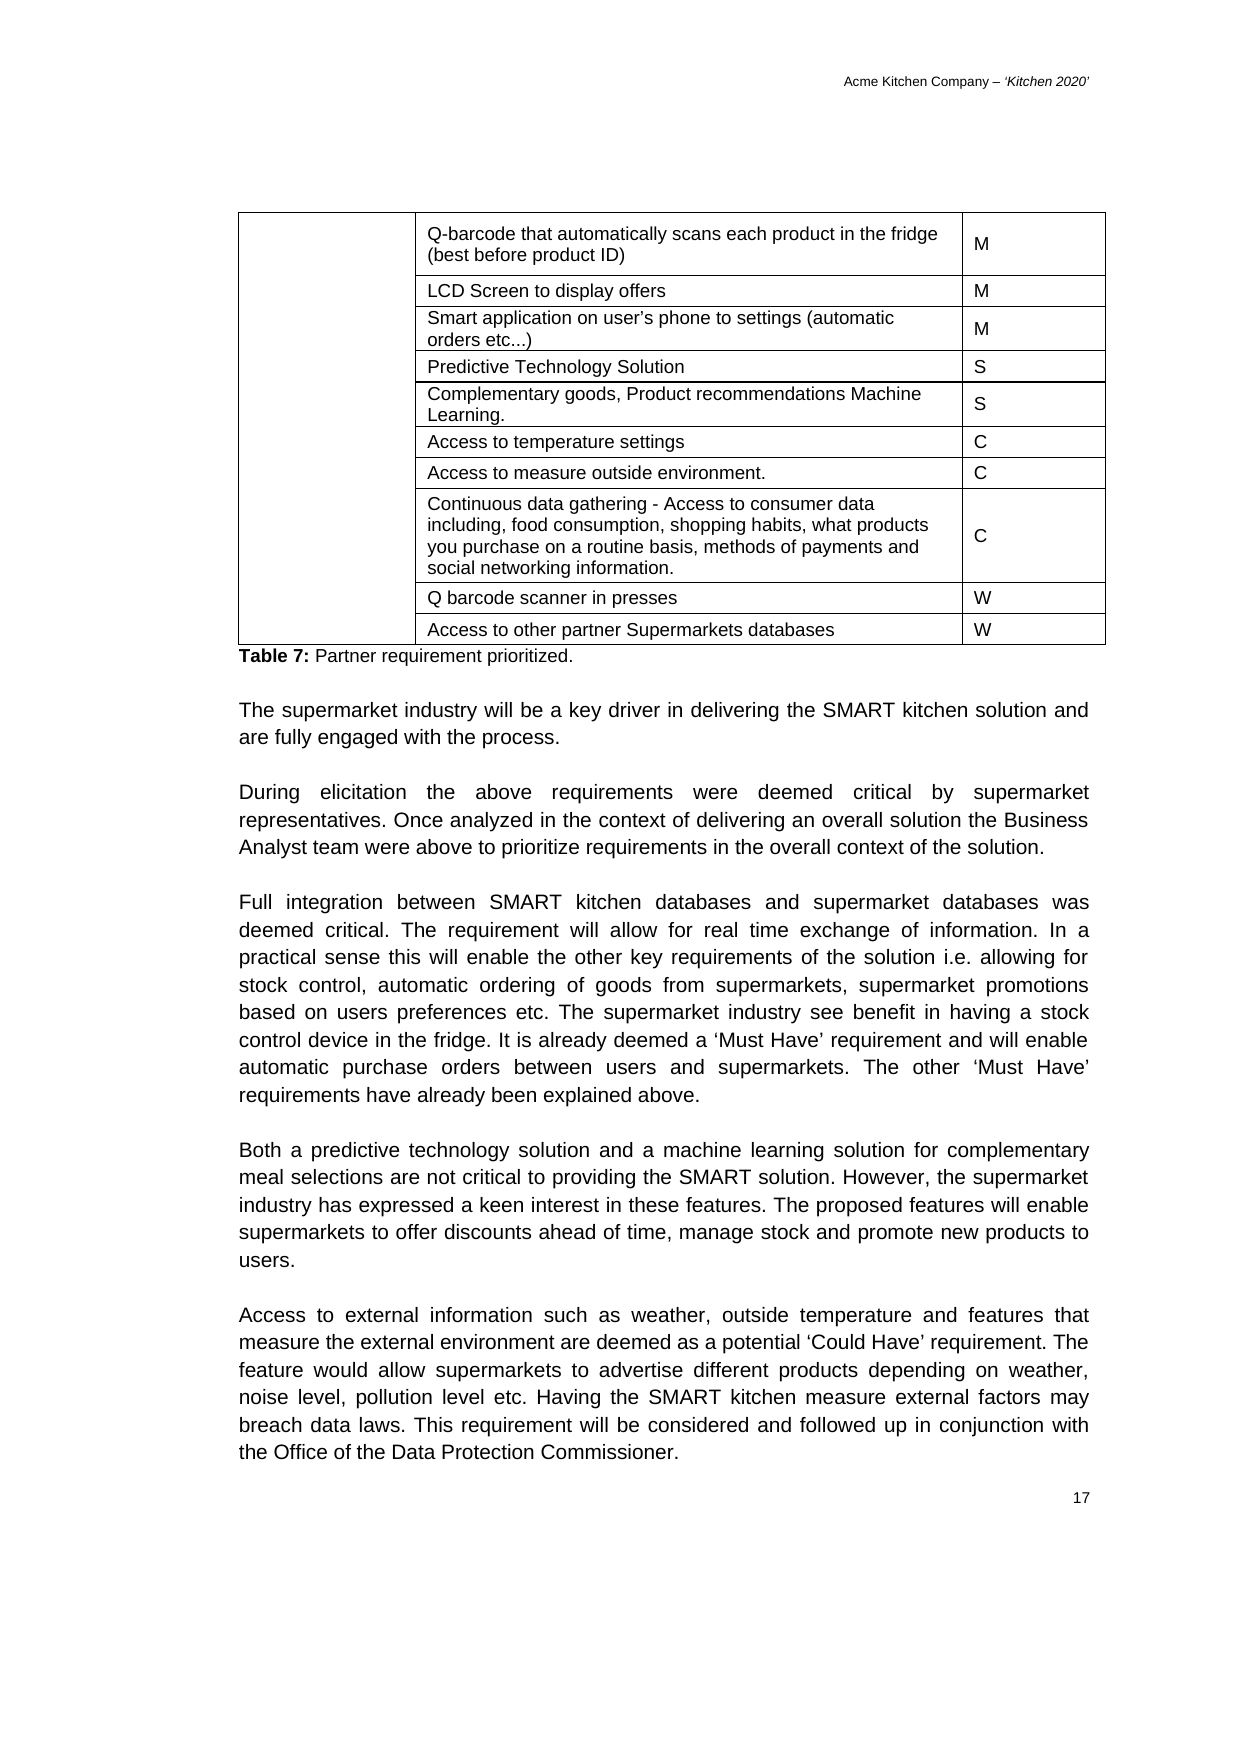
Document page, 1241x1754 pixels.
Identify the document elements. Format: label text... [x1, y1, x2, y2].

table_cell Access to measure outside environment. [416, 458, 962, 488]
table_cell Access to other partner Supermarkets databases [416, 614, 962, 644]
table_cell Predictive Technology Solution [416, 351, 962, 381]
table_cell M [963, 213, 1105, 275]
table_cell W [963, 583, 1105, 613]
text Table 7: Partner requirement prioritized. [239, 645, 1090, 667]
table_cell Continuous data gathering - Access to consumer data including, food consumption, shopping habits, what products you purchase on a routine basis, methods of payments and social networking information. [416, 489, 962, 582]
text Access to external information such as weather, outside temperature and features that measure the external environment are deemed as a potential ‘Could Have’ requirement. The feature would allow supermarkets to advertise different products depending on weather, noise level, pollution level etc. Having the SMART kitchen measure external factors may breach data laws. This requirement will be considered and followed up in conjunction with the Office of the Data Protection Commissioner. [239, 1303, 1090, 1464]
table_cell M [963, 307, 1105, 350]
table_cell Q barcode scanner in presses [416, 583, 962, 613]
table_cell C [963, 427, 1105, 457]
text During elicitation the above requirements were deemed critical by supermarket representatives. Once analyzed in the context of delivering an overall solution the Business Analyst team were above to prioritize requirements in the overall context of the solution. [239, 780, 1090, 859]
text Both a predictive technology solution and a machine learning solution for complementary meal selections are not critical to providing the SMART solution. However, the supermarket industry has expressed a keen interest in these features. The proposed features will enable supermarkets to offer discounts ahead of time, manage stock and promote new products to users. [239, 1138, 1090, 1272]
table_cell S [963, 383, 1105, 426]
table_cell Q-barcode that automatically scans each product in the fridge (best before product ID) [416, 213, 962, 275]
table_cell Complementary goods, Product recommendations Machine Learning. [416, 383, 962, 426]
table_cell M [963, 276, 1105, 306]
table_cell Access to temperature settings [416, 427, 962, 457]
table_cell W [963, 614, 1105, 644]
text The supermarket industry will be a key driver in delivering the SMART kitchen solution and are fully engaged with the process. [239, 698, 1090, 749]
table_cell S [963, 351, 1105, 381]
table_cell Smart application on user’s phone to settings (automatic orders etc...) [416, 307, 962, 350]
text Full integration between SMART kitchen databases and supermarket databases was deemed critical. The requirement will allow for real time exchange of information. In a practical sense this will enable the other key requirements of the solution i.e. allowing for stock control, automatic ordering of goods from supermarkets, supermarket promotions based on users preferences etc. The supermarket industry see benefit in having a stock control device in the fridge. It is already deemed a ‘Must Have’ requirement and will enable automatic purchase orders between users and supermarkets. The other ‘Must Have’ requirements have already been explained above. [239, 890, 1090, 1107]
table_cell LCD Screen to display offers [416, 276, 962, 306]
table_cell C [963, 458, 1105, 488]
table_cell C [963, 489, 1105, 582]
